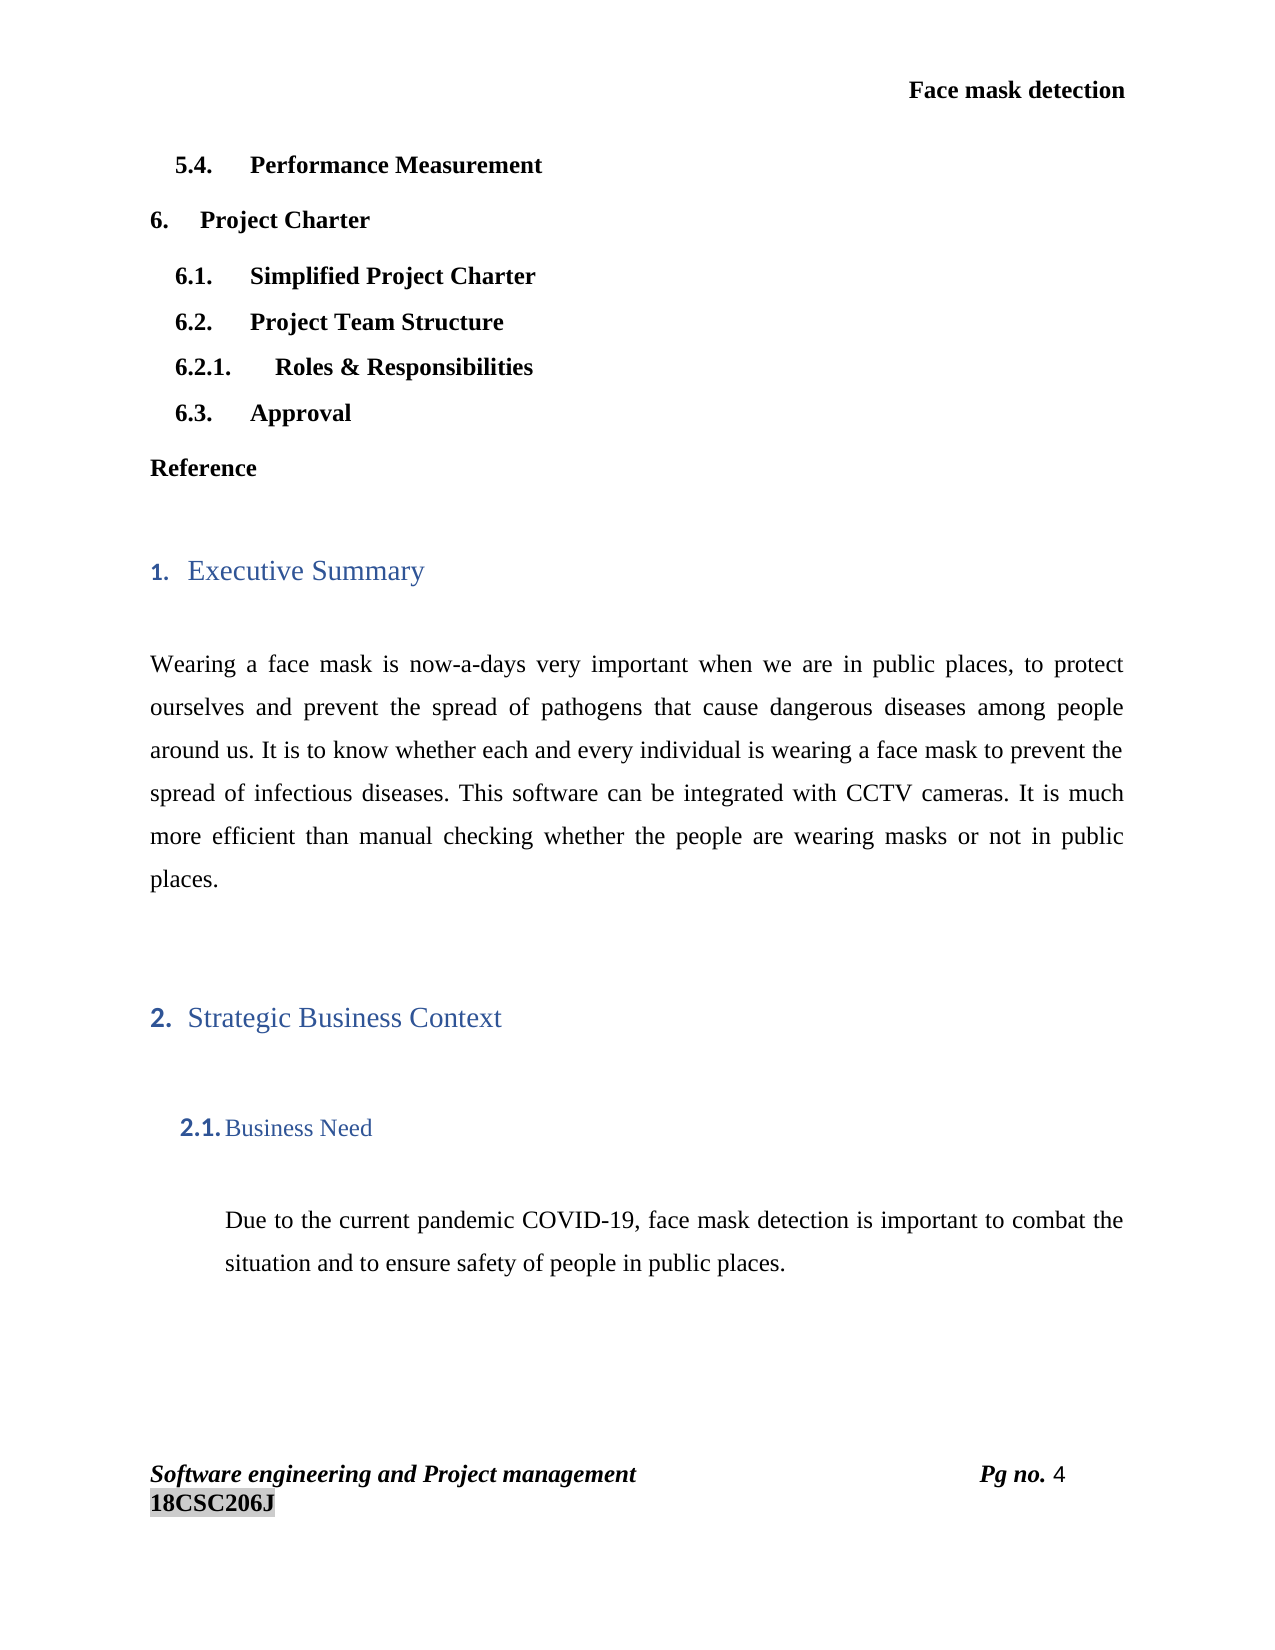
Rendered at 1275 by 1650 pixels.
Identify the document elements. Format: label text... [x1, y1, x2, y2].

text Due to the current pandemic COVID-19, face mask detection is important to combat the situation and to ensure safety of people in public places. [225, 1205, 1125, 1277]
subtitle Business Need [179, 1110, 1125, 1143]
text Wearing a face mask is now-a-days very important when we are in public places, to protect ourselves and prevent the spread of pathogens that cause dangerous diseases among people around us. It is to know whether each and every individual is wearing a face mask to prevent the spread of infectious diseases. This software can be integrated with CCTV cameras. It is much more efficient than manual checking whether the people are wearing masks or not in public places. [150, 649, 1125, 893]
subtitle Strategic Business Context [150, 999, 1125, 1035]
subtitle Executive Summary [150, 553, 1125, 586]
